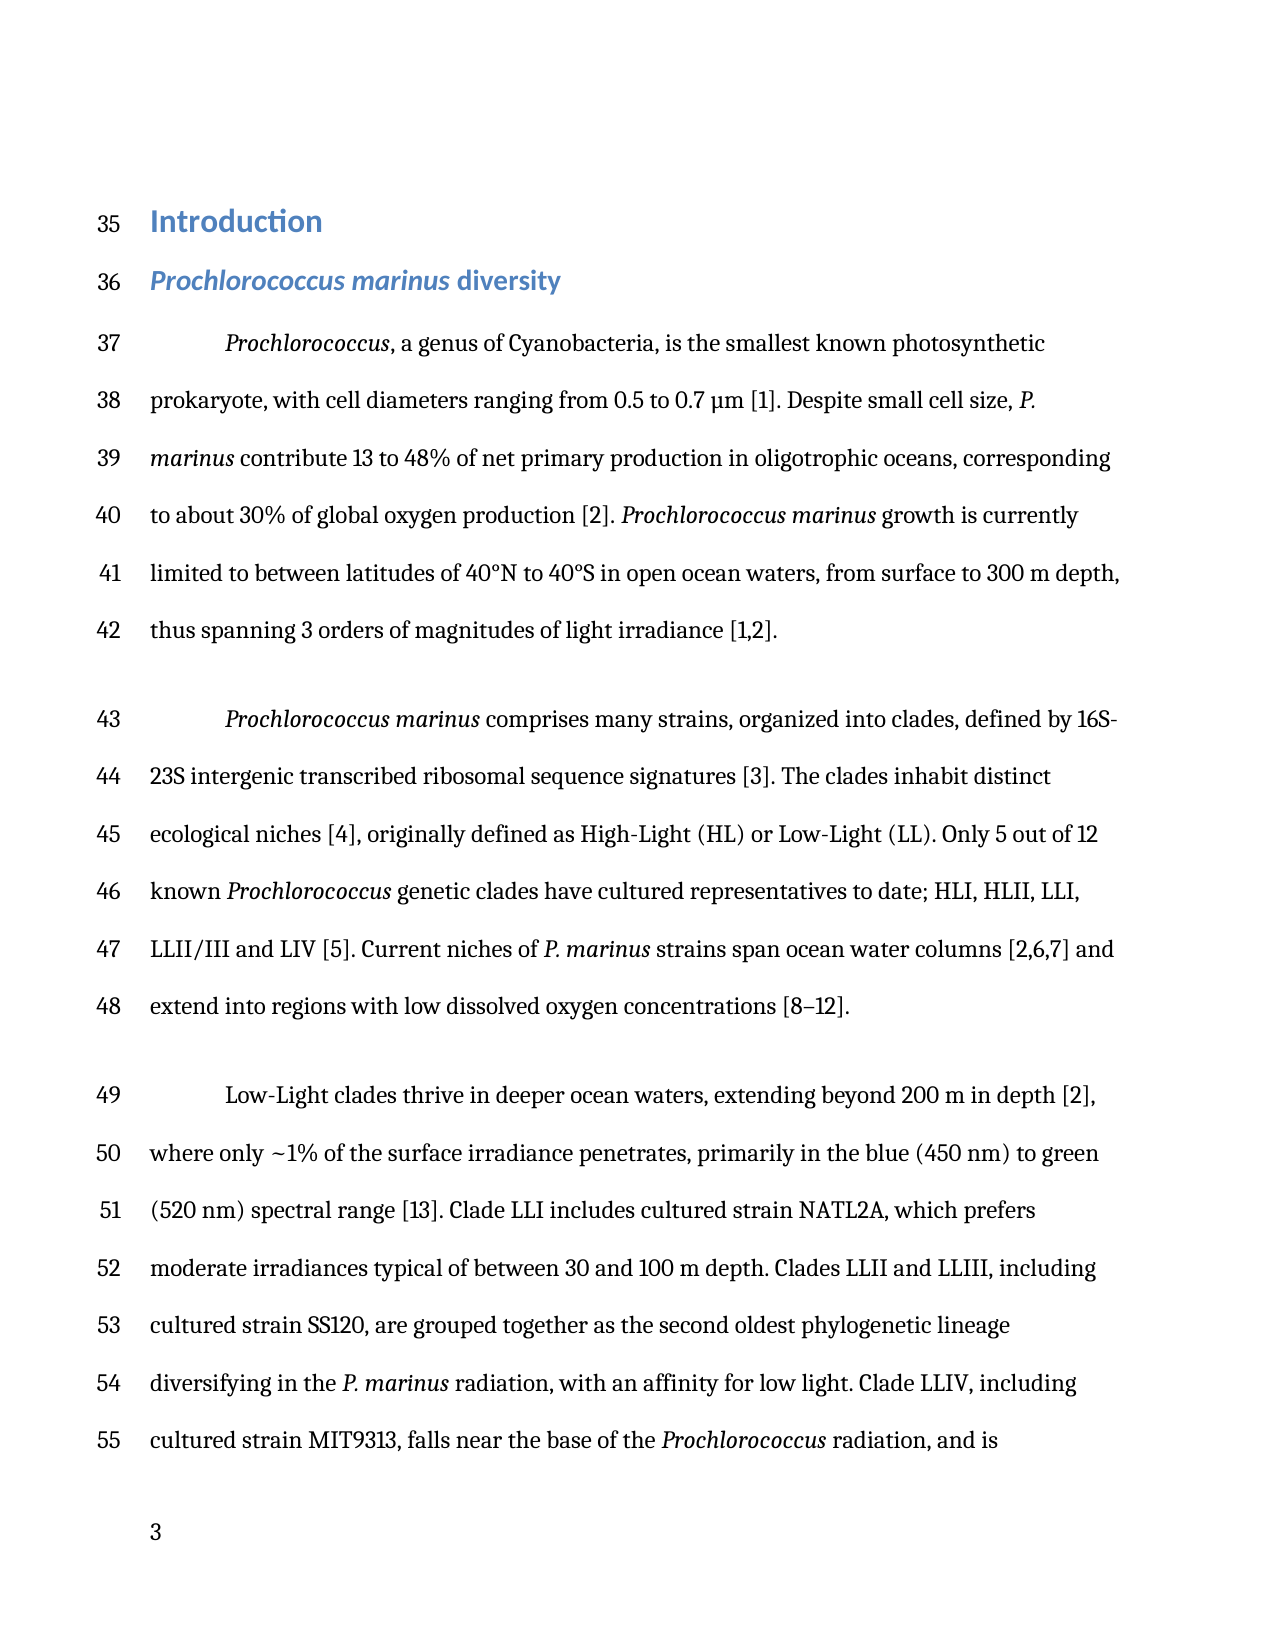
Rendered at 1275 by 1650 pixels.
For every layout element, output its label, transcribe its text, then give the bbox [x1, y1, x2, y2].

subtitle Prochlorococcus marinus diversity [150, 262, 1125, 297]
subtitle Introduction [150, 200, 1125, 241]
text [150, 1081, 1125, 1455]
text Prochlorococcus marinus comprises many strains, organized into clades, defined by 16S-23S intergenic transcribed ribosomal sequence signatures [3]. The clades inhabit distinct ecological niches [4], originally defined as High-Light (HL) or Low-Light (LL). Only 5 out of 12 known Prochlorococcus genetic clades have cultured representatives to date; HLI, HLII, LLI, LLII/III and LIV [5]. Current niches of P. marinus strains span ocean water columns [2,6,7] and extend into regions with low dissolved oxygen concentrations [8–12]. [150, 705, 1125, 1021]
text Prochlorococcus, a genus of Cyanobacteria, is the smallest known photosynthetic prokaryote, with cell diameters ranging from 0.5 to 0.7 µm [1]. Despite small cell size, P. marinus contribute 13 to 48% of net primary production in oligotrophic oceans, corresponding to about 30% of global oxygen production [2]. Prochlorococcus marinus growth is currently limited to between latitudes of 40°N to 40°S in open ocean waters, from surface to 300 m depth, thus spanning 3 orders of magnitudes of light irradiance [1,2]. [150, 328, 1125, 645]
